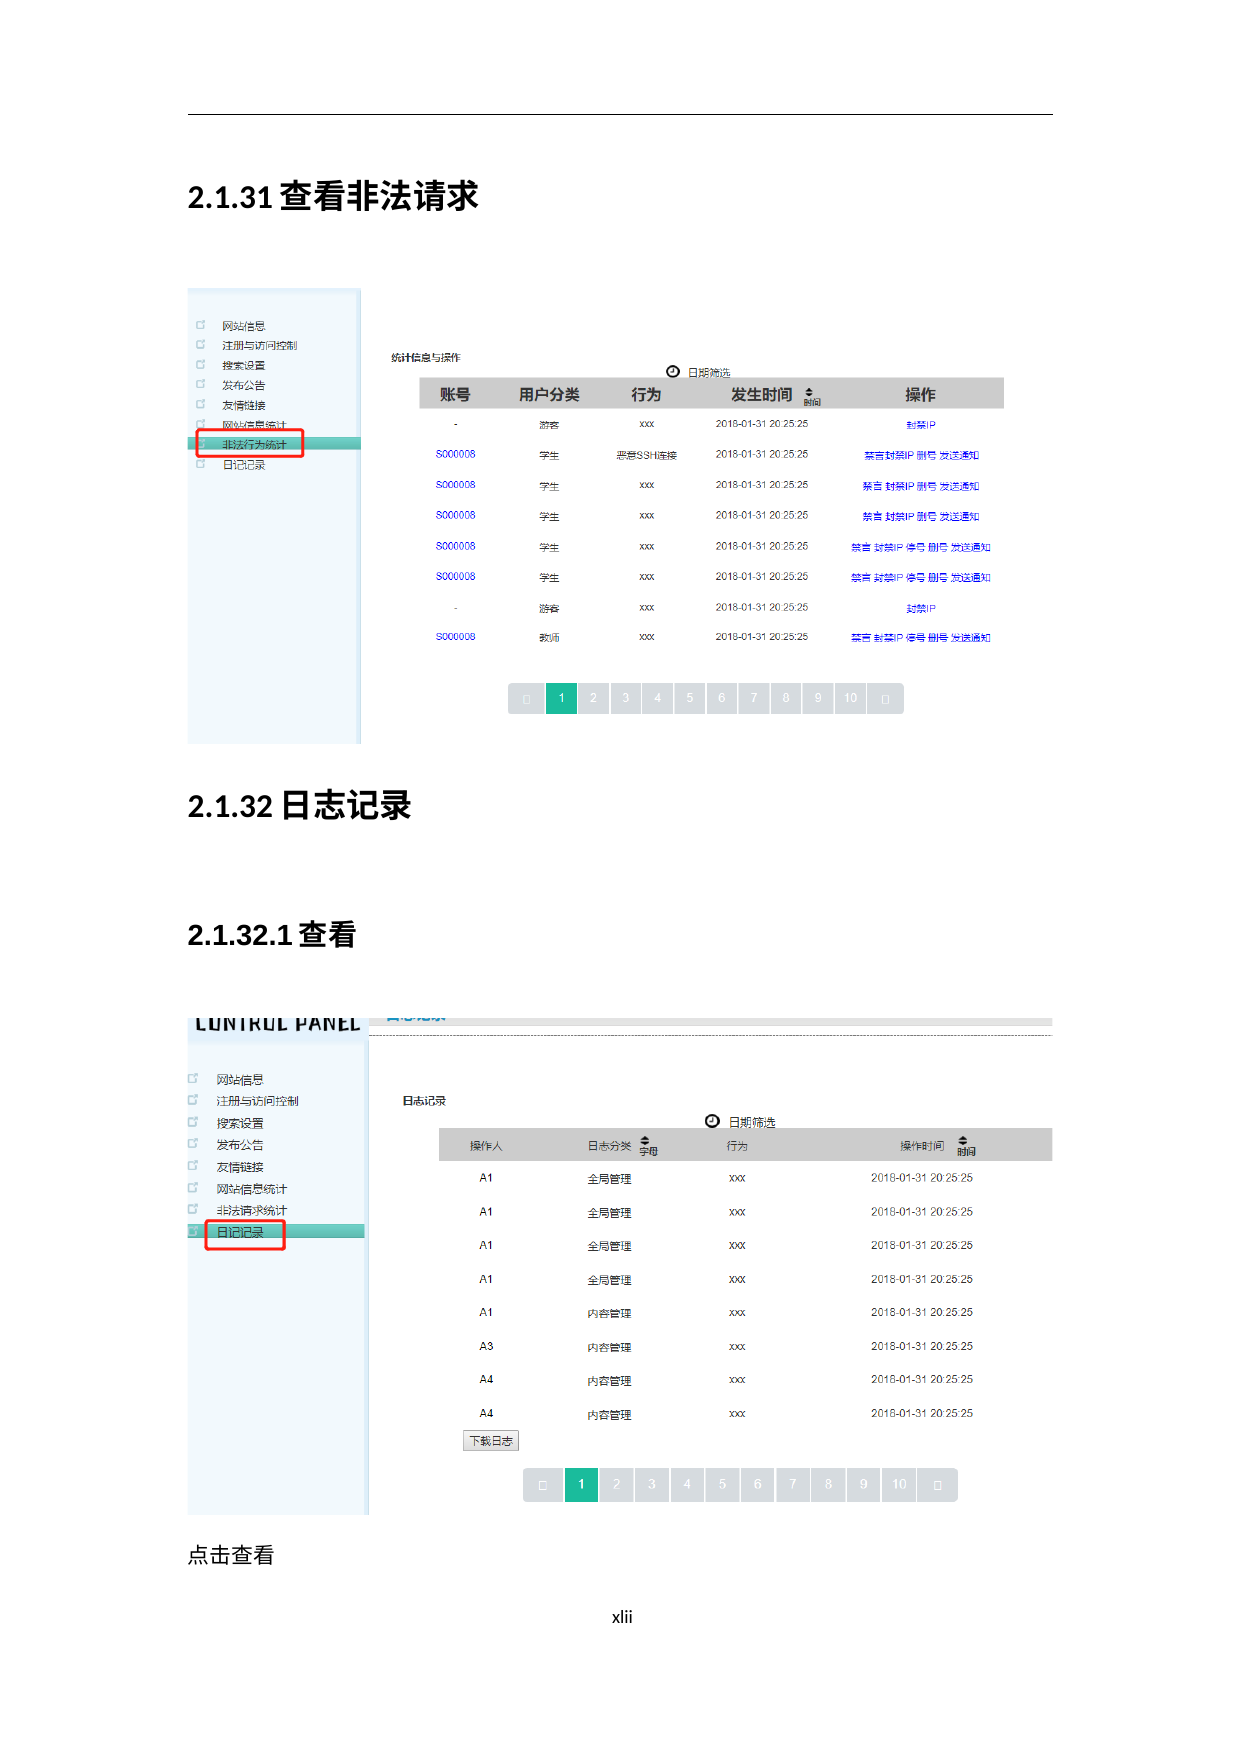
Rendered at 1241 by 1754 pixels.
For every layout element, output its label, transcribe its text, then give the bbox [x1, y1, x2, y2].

subtitle 2.1.31查看非法请求 [187, 162, 1053, 227]
subtitle 2.1.32.1查看 [187, 900, 1053, 965]
picture [187, 288, 1053, 744]
picture [187, 1018, 1053, 1515]
subtitle 2.1.32日志记录 [187, 771, 1053, 836]
text 点击查看 [187, 1538, 1053, 1571]
